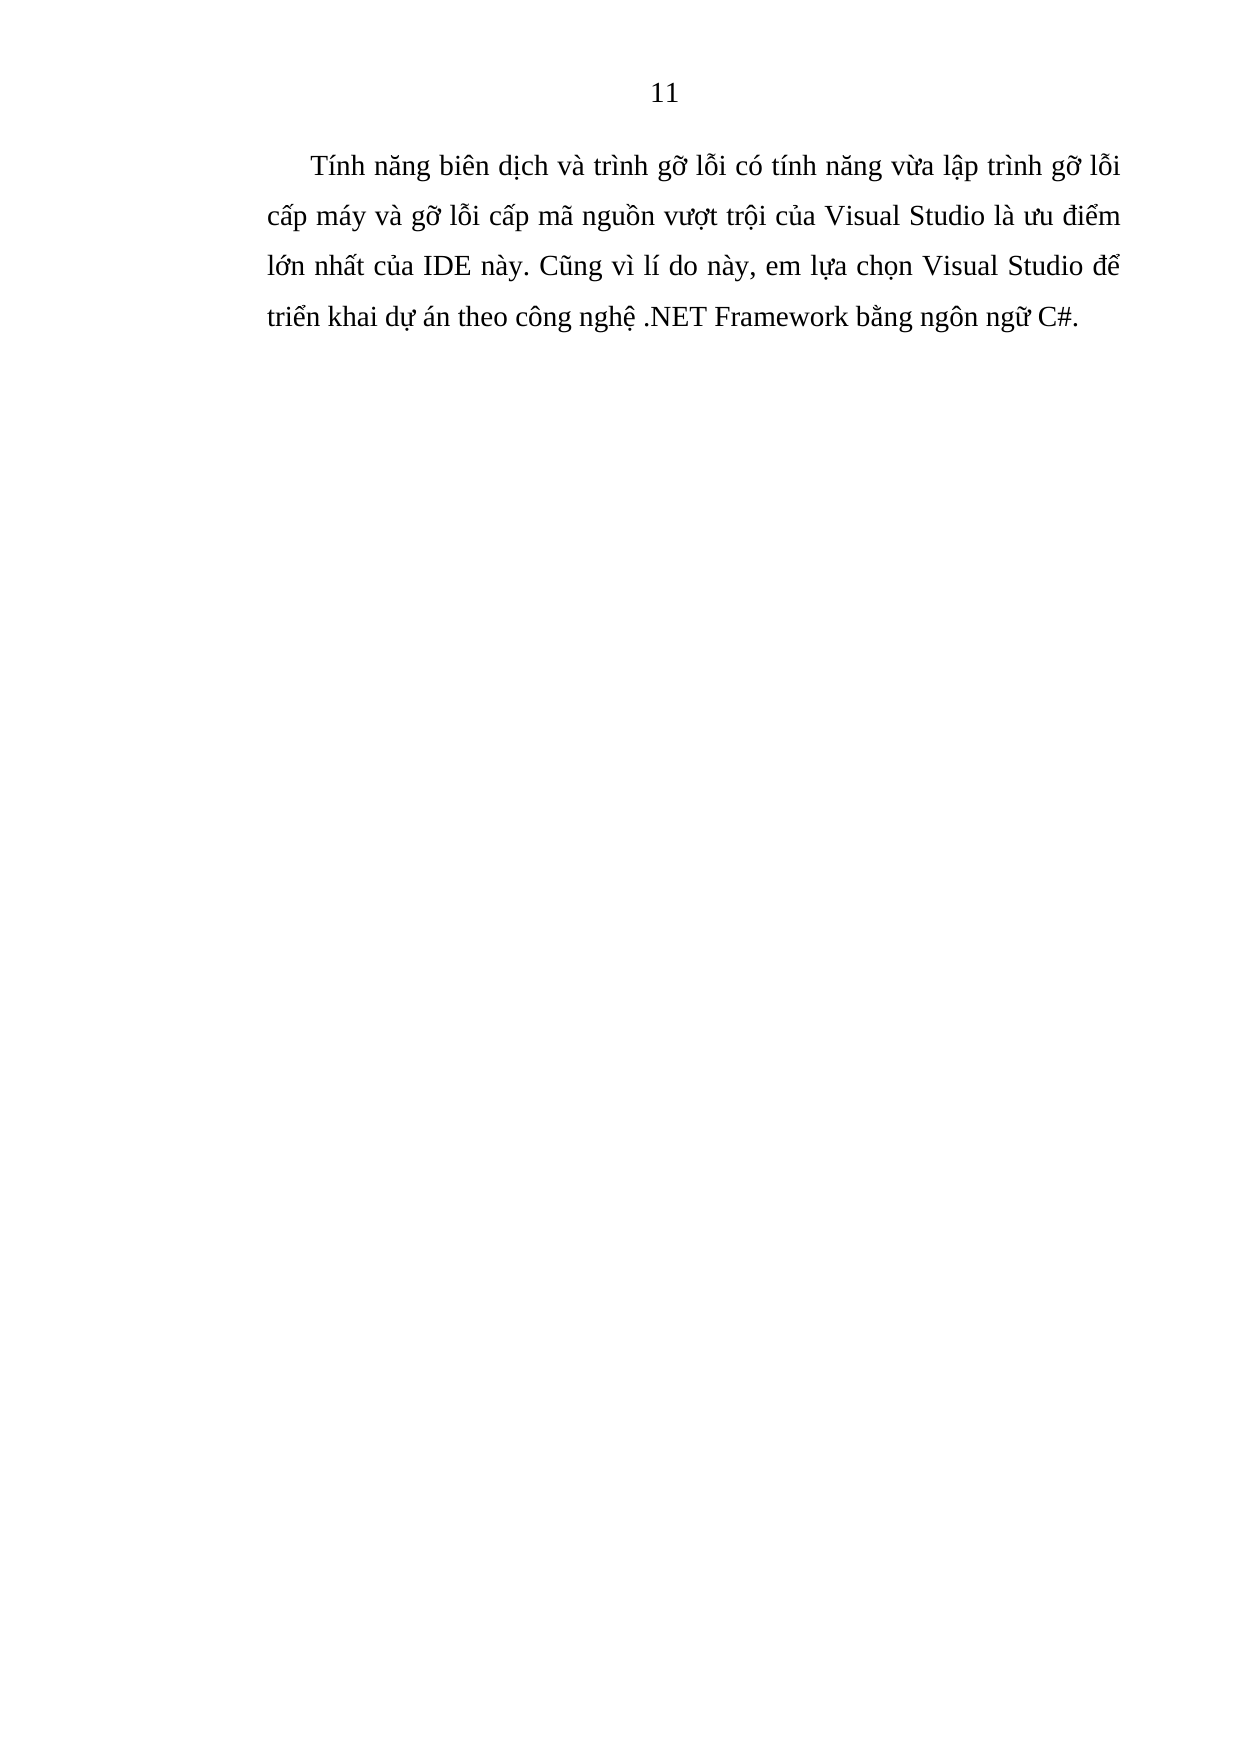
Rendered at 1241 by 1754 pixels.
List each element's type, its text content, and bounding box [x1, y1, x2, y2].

text Tính năng biên dịch và trình gỡ lỗi có tính năng vừa lập trình gỡ lỗi cấp máy và gỡ lỗi cấp mã nguồn vượt trội của Visual Studio là ưu điểm lớn nhất của IDE này. Cũng vì lí do này, em lựa chọn Visual Studio để triển khai dự án theo công nghệ .NET Framework bằng ngôn ngữ C#. [267, 148, 1122, 332]
